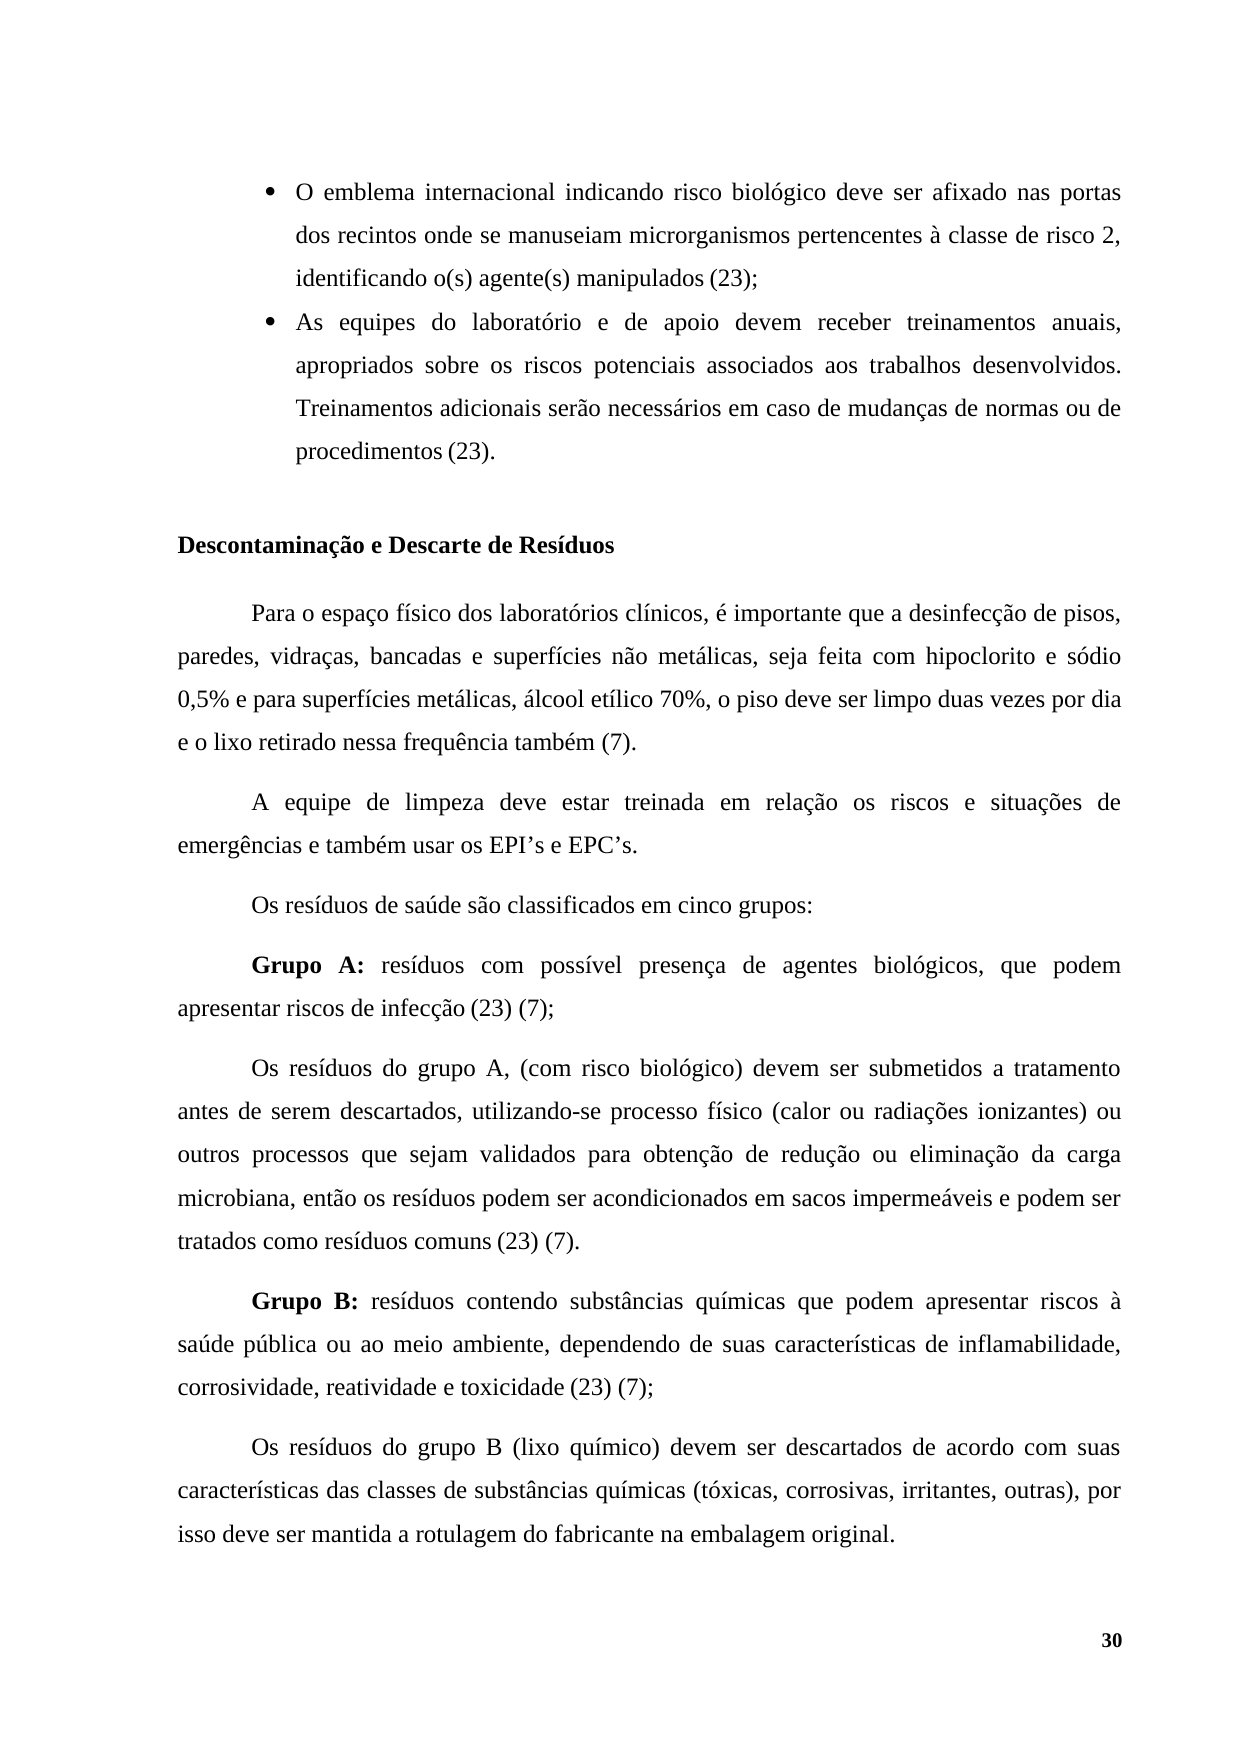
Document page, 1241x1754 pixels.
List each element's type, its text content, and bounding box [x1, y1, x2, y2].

text Grupo B: resíduos contendo substâncias químicas que podem apresentar riscos à saúde pública ou ao meio ambiente, dependendo de suas características de inflamabilidade, corrosividade, reatividade e toxicidade ; [177, 1286, 1122, 1401]
text Para o espaço físico dos laboratórios clínicos, é importante que a desinfecção de pisos, paredes, vidraças, bancadas e superfícies não metálicas, seja feita com hipoclorito e sódio 0,5% e para superfícies metálicas, álcool etílico 70%, o piso deve ser limpo duas vezes por dia e o lixo retirado nessa frequência também. [177, 598, 1122, 756]
list O emblema internacional indicando risco biológico deve ser afixado nas portas dos recintos onde se manuseiam microrganismos pertencentes à classe de risco 2, identificando o(s) agente(s) manipulados ; [266, 177, 1122, 292]
text A equipe de limpeza deve estar treinada em relação os riscos e situações de emergências e também usar os EPI’s e EPC’s. [177, 787, 1122, 859]
text Os resíduos do grupo B (lixo químico) devem ser descartados de acordo com suas características das classes de substâncias químicas (tóxicas, corrosivas, irritantes, outras), por isso deve ser mantida a rotulagem do fabricante na embalagem original. [177, 1432, 1122, 1547]
list As equipes do laboratório e de apoio devem receber treinamentos anuais, apropriados sobre os riscos potenciais associados aos trabalhos desenvolvidos. Treinamentos adicionais serão necessários em caso de mudanças de normas ou de procedimentos . [266, 307, 1122, 465]
text Grupo A: resíduos com possível presença de agentes biológicos, que podem apresentar riscos de infecção ; [177, 950, 1122, 1022]
subtitle Descontaminação e Descarte de Resíduos [177, 530, 1122, 559]
text Os resíduos de saúde são classificados em cinco grupos: [177, 890, 1122, 919]
text Os resíduos do grupo A, (com risco biológico) devem ser submetidos a tratamento antes de serem descartados, utilizando-se processo físico (calor ou radiações ionizantes) ou outros processos que sejam validados para obtenção de redução ou eliminação da carga microbiana, então os resíduos podem ser acondicionados em sacos impermeáveis e podem ser tratados como resíduos comuns . [177, 1053, 1122, 1255]
